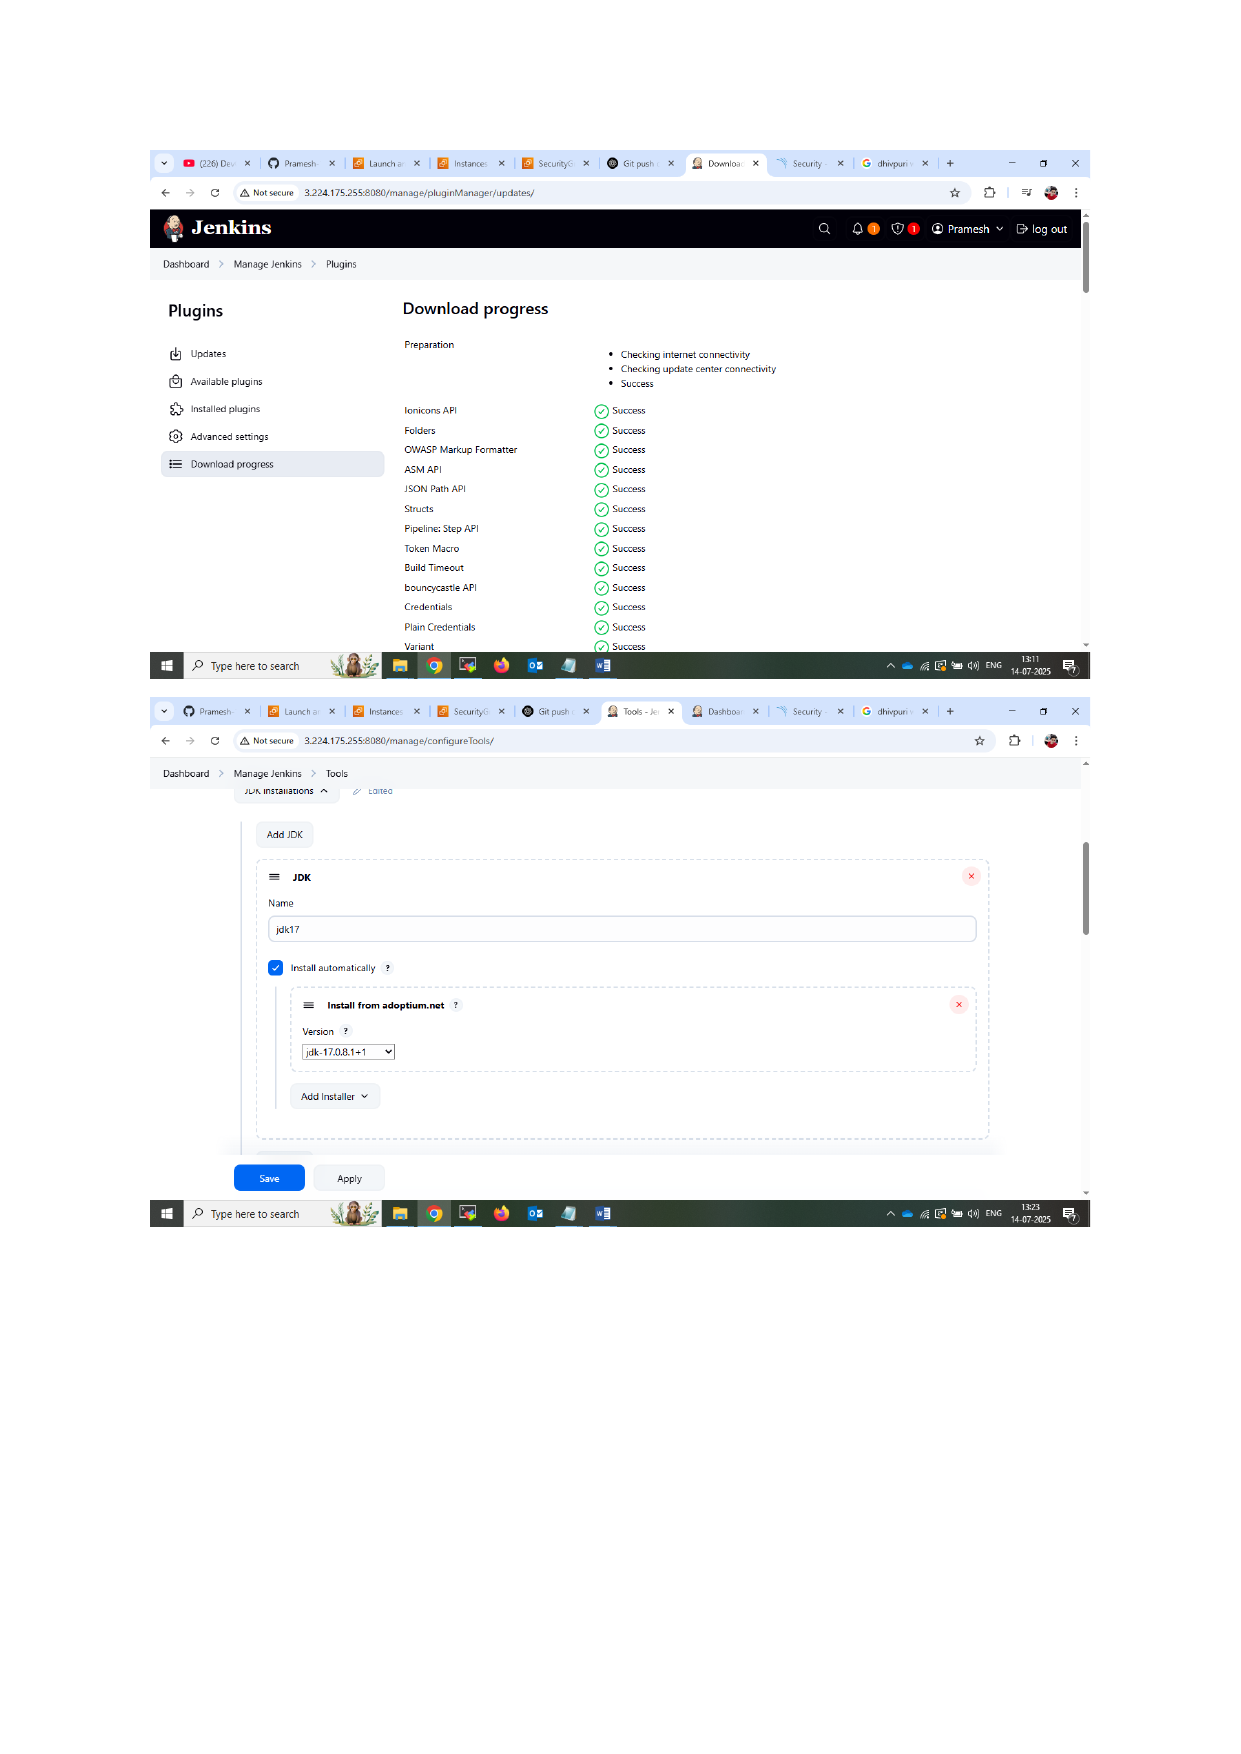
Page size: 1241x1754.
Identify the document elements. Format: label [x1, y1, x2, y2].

picture [150, 150, 1091, 679]
picture [150, 697, 1091, 1227]
